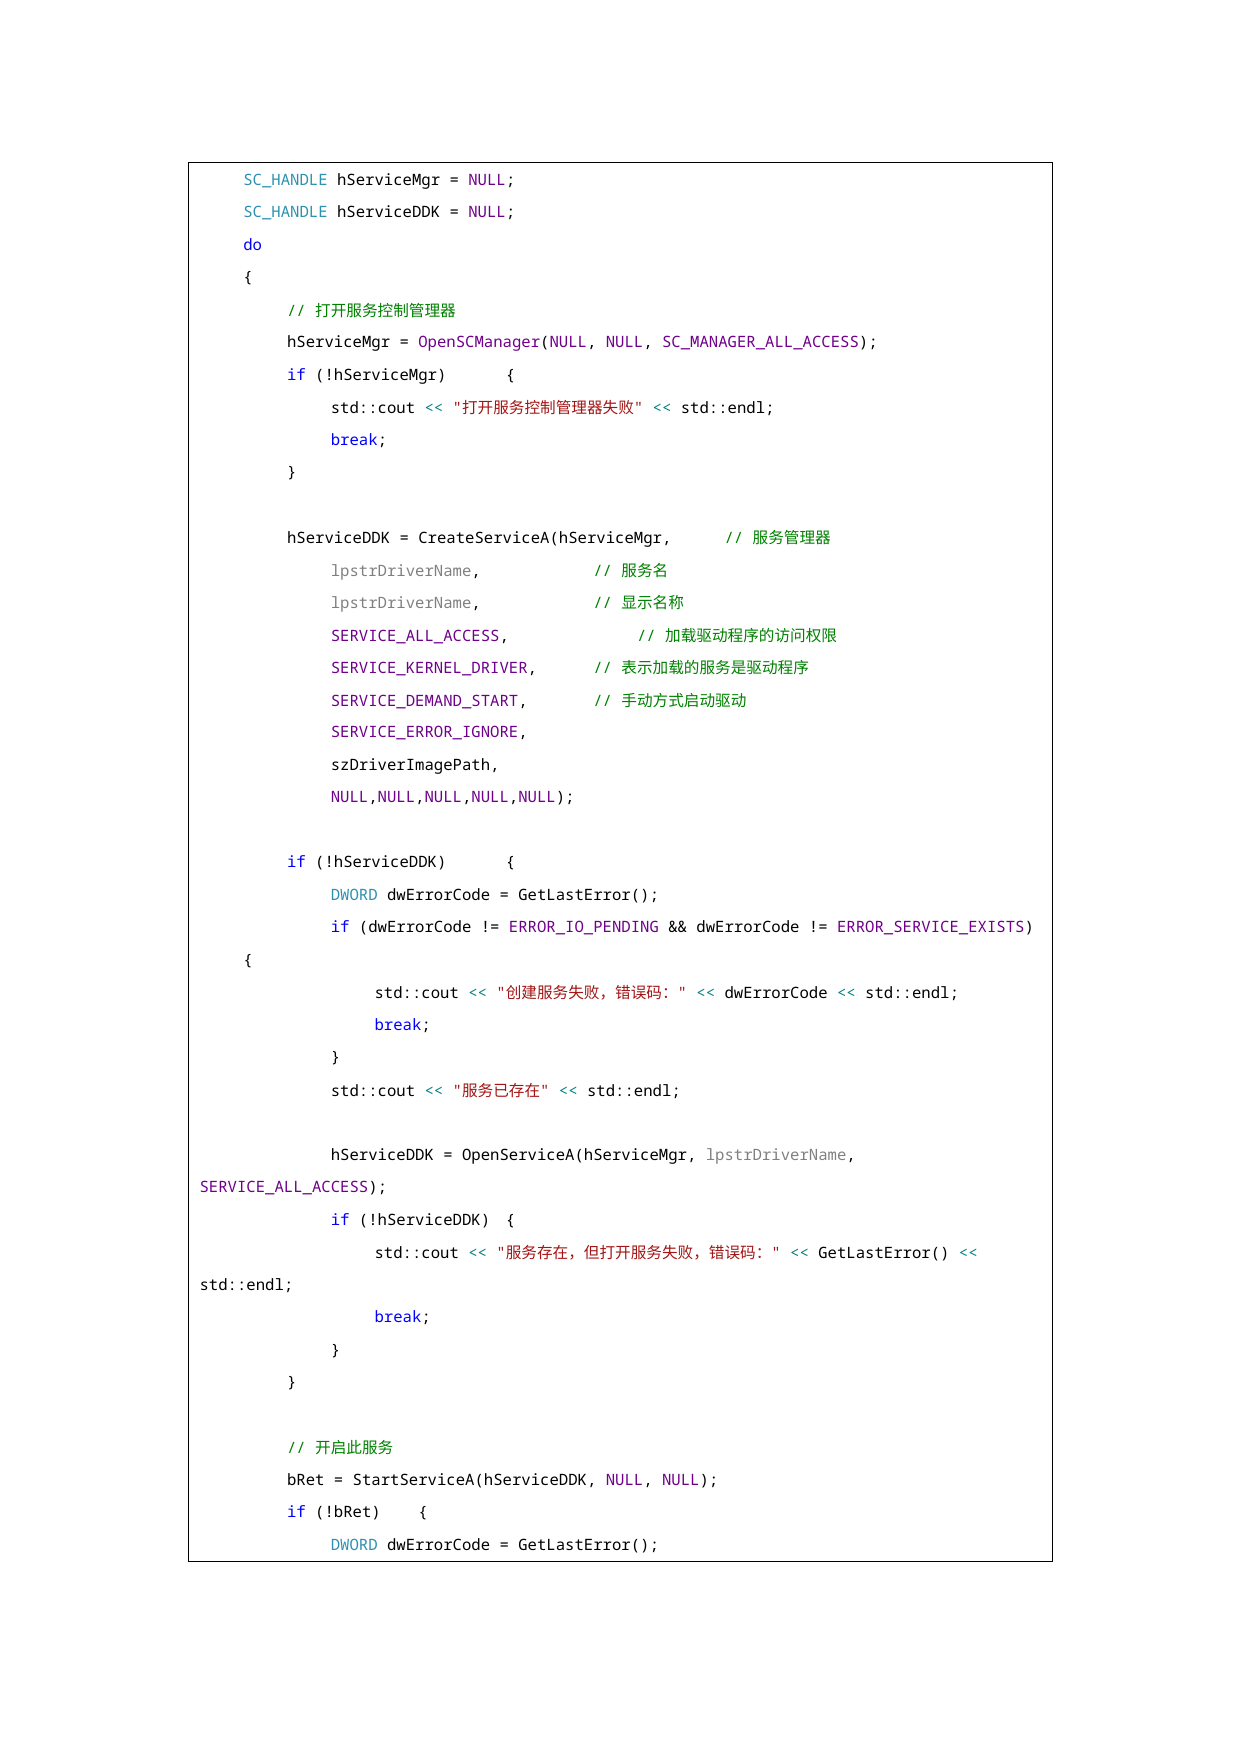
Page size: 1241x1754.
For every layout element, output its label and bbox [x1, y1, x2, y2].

table_header [189, 163, 1052, 1561]
